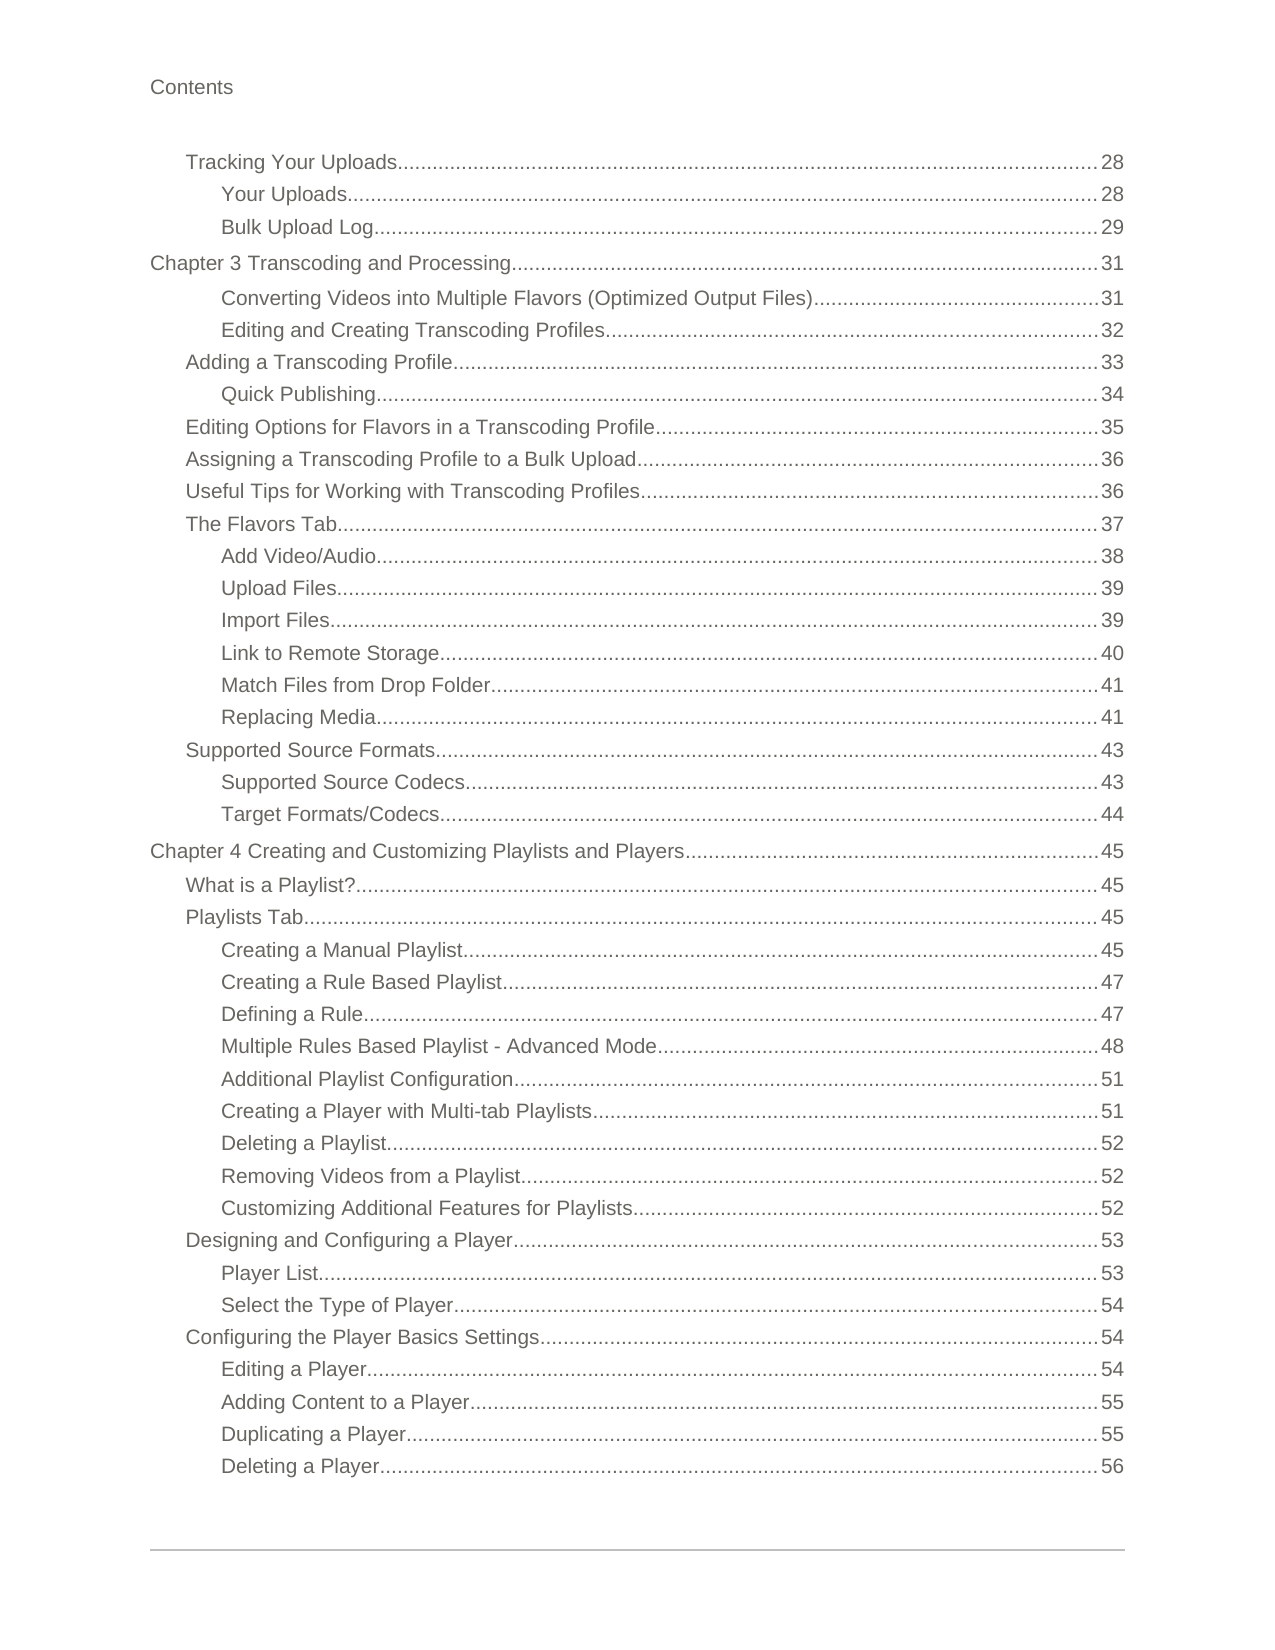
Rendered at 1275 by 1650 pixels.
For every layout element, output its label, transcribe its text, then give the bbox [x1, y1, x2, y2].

text Supported Source Codecs 43 [221, 770, 1125, 794]
text Assigning a Transcoding Profile to a Bulk Upload 36 [185, 447, 1125, 471]
text Playlists Tab 45 [185, 905, 1125, 929]
text Import Files 39 [221, 608, 1125, 632]
text Creating a Rule Based Playlist 47 [221, 970, 1125, 994]
text Creating a Manual Playlist 45 [221, 937, 1125, 961]
text Deleting a Player 56 [221, 1454, 1125, 1478]
text Creating a Player with Multi-tab Playlists 51 [221, 1099, 1125, 1123]
text Replacing Media 41 [221, 705, 1125, 729]
text Chapter 4 Creating and Customizing Playlists and Players 45 [150, 838, 1125, 862]
text Configuring the Player Basics Settings 54 [185, 1325, 1125, 1349]
text Chapter 3 Transcoding and Processing 31 [150, 251, 1125, 275]
text Target Formats/Codecs 44 [221, 802, 1125, 826]
text Duplicating a Player 55 [221, 1422, 1125, 1446]
text Adding a Transcoding Profile 33 [185, 350, 1125, 374]
text The Flavors Tab 37 [185, 511, 1125, 535]
text What is a Playlist? 45 [185, 873, 1125, 897]
text Match Files from Drop Folder 41 [221, 673, 1125, 697]
text Select the Type of Player 54 [221, 1293, 1125, 1317]
text Converting Videos into Multiple Flavors (Optimized Output Files) 31 [221, 285, 1125, 309]
text Additional Playlist Configuration 51 [221, 1067, 1125, 1091]
text Bulk Upload Log 29 [221, 214, 1125, 238]
text Link to Remote Storage 40 [221, 641, 1125, 664]
text Designing and Configuring a Player 53 [185, 1228, 1125, 1252]
text Adding Content to a Player 55 [221, 1389, 1125, 1413]
text Deleting a Playlist 52 [221, 1131, 1125, 1155]
text Upload Files 39 [221, 576, 1125, 600]
text Editing Options for Flavors in a Transcoding Profile 35 [185, 414, 1125, 438]
text Removing Videos from a Playlist 52 [221, 1163, 1125, 1187]
text Supported Source Formats 43 [185, 737, 1125, 761]
text Defining a Rule 47 [221, 1002, 1125, 1026]
text Quick Publishing 34 [221, 382, 1125, 406]
text Add Video/Audio 38 [264, 544, 317, 568]
text Add Video/Audio 38 [376, 544, 1125, 568]
text Editing a Player 54 [221, 1357, 1125, 1381]
text Multiple Rules Based Playlist - Advanced Mode 48 [221, 1034, 1125, 1058]
text Useful Tips for Working with Transcoding Profiles 36 [185, 479, 1125, 503]
text Customizing Additional Features for Playlists 52 [221, 1196, 1125, 1220]
text Tracking Your Uploads 28 [185, 150, 1125, 174]
text Editing and Creating Transcoding Profiles 32 [221, 318, 1125, 342]
text Your Uploads 28 [221, 182, 1125, 206]
text Player List 53 [221, 1260, 1125, 1284]
